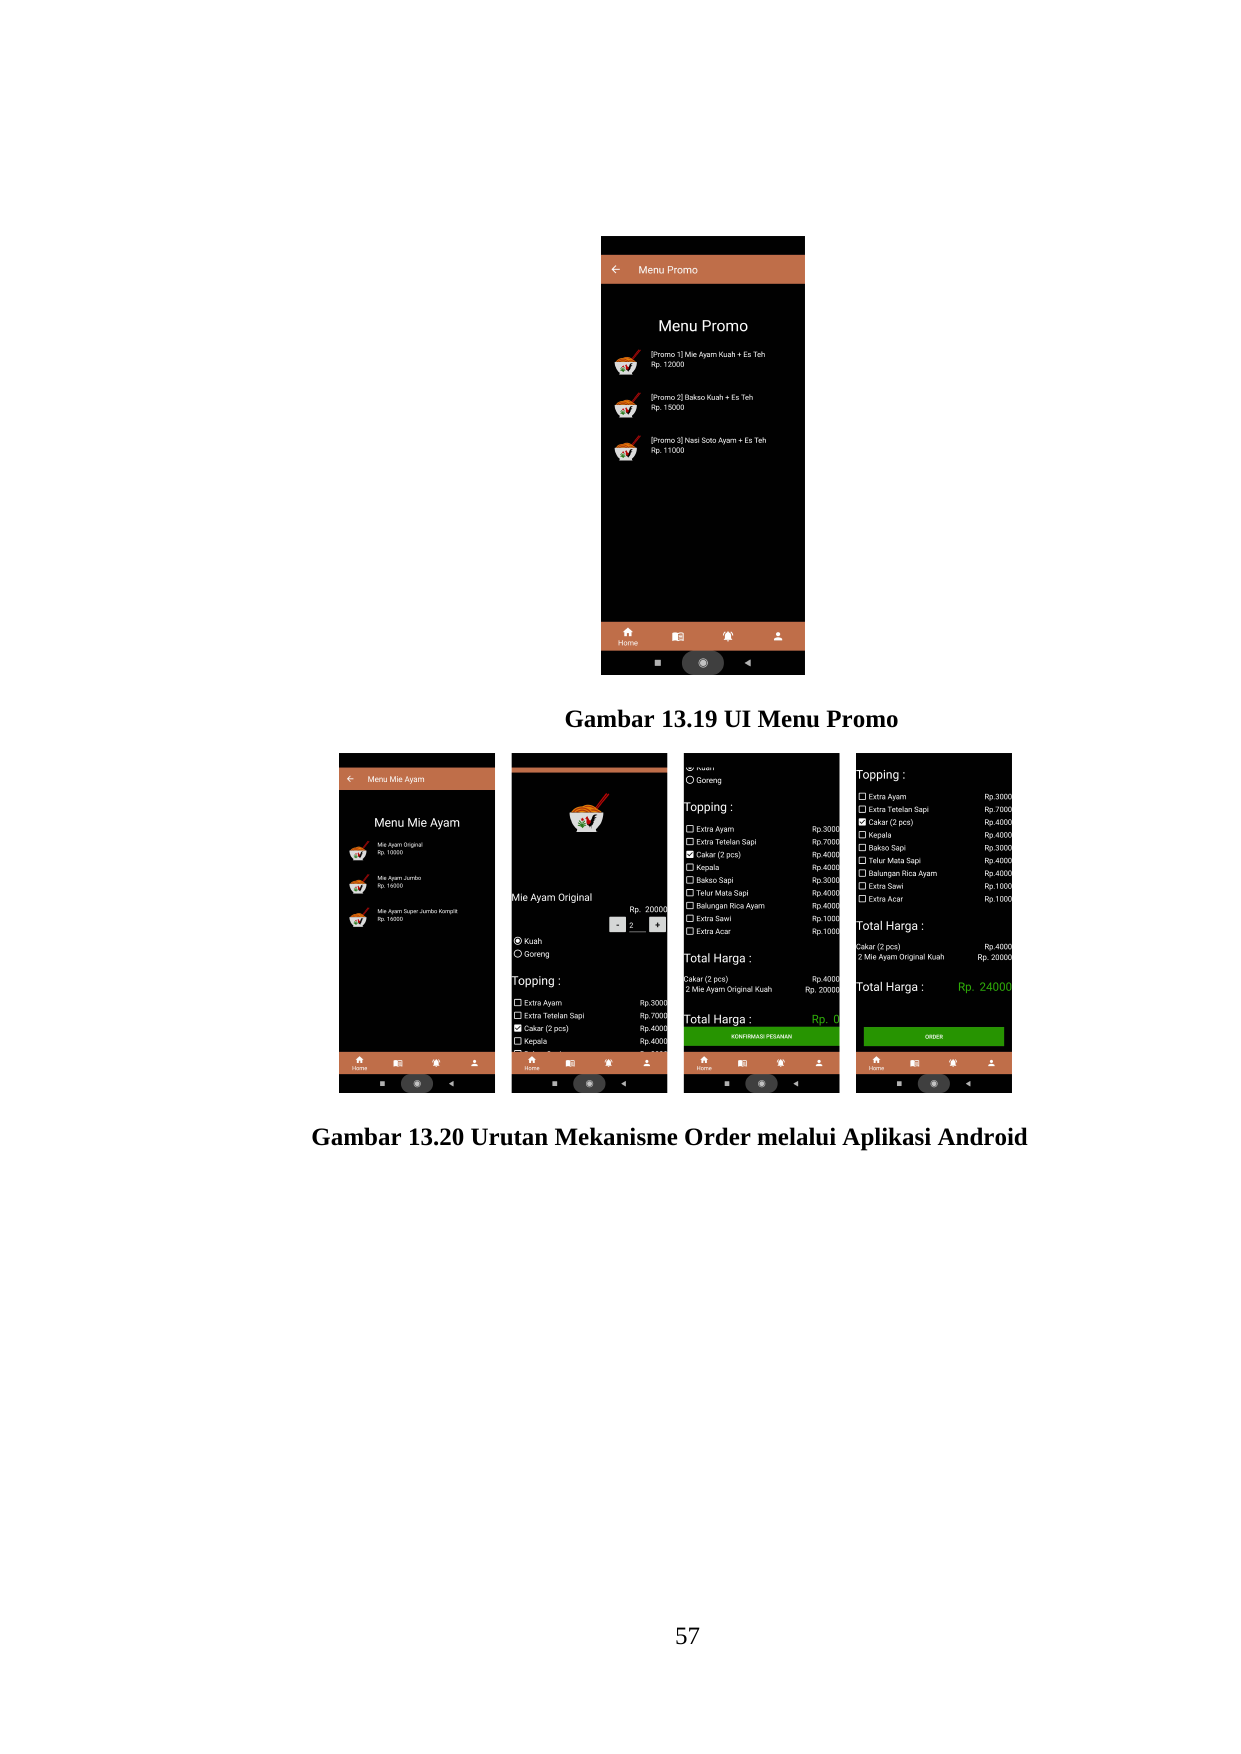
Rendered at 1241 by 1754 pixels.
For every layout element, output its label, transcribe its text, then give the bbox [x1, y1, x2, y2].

picture [339, 753, 1012, 1093]
picture [601, 236, 805, 675]
